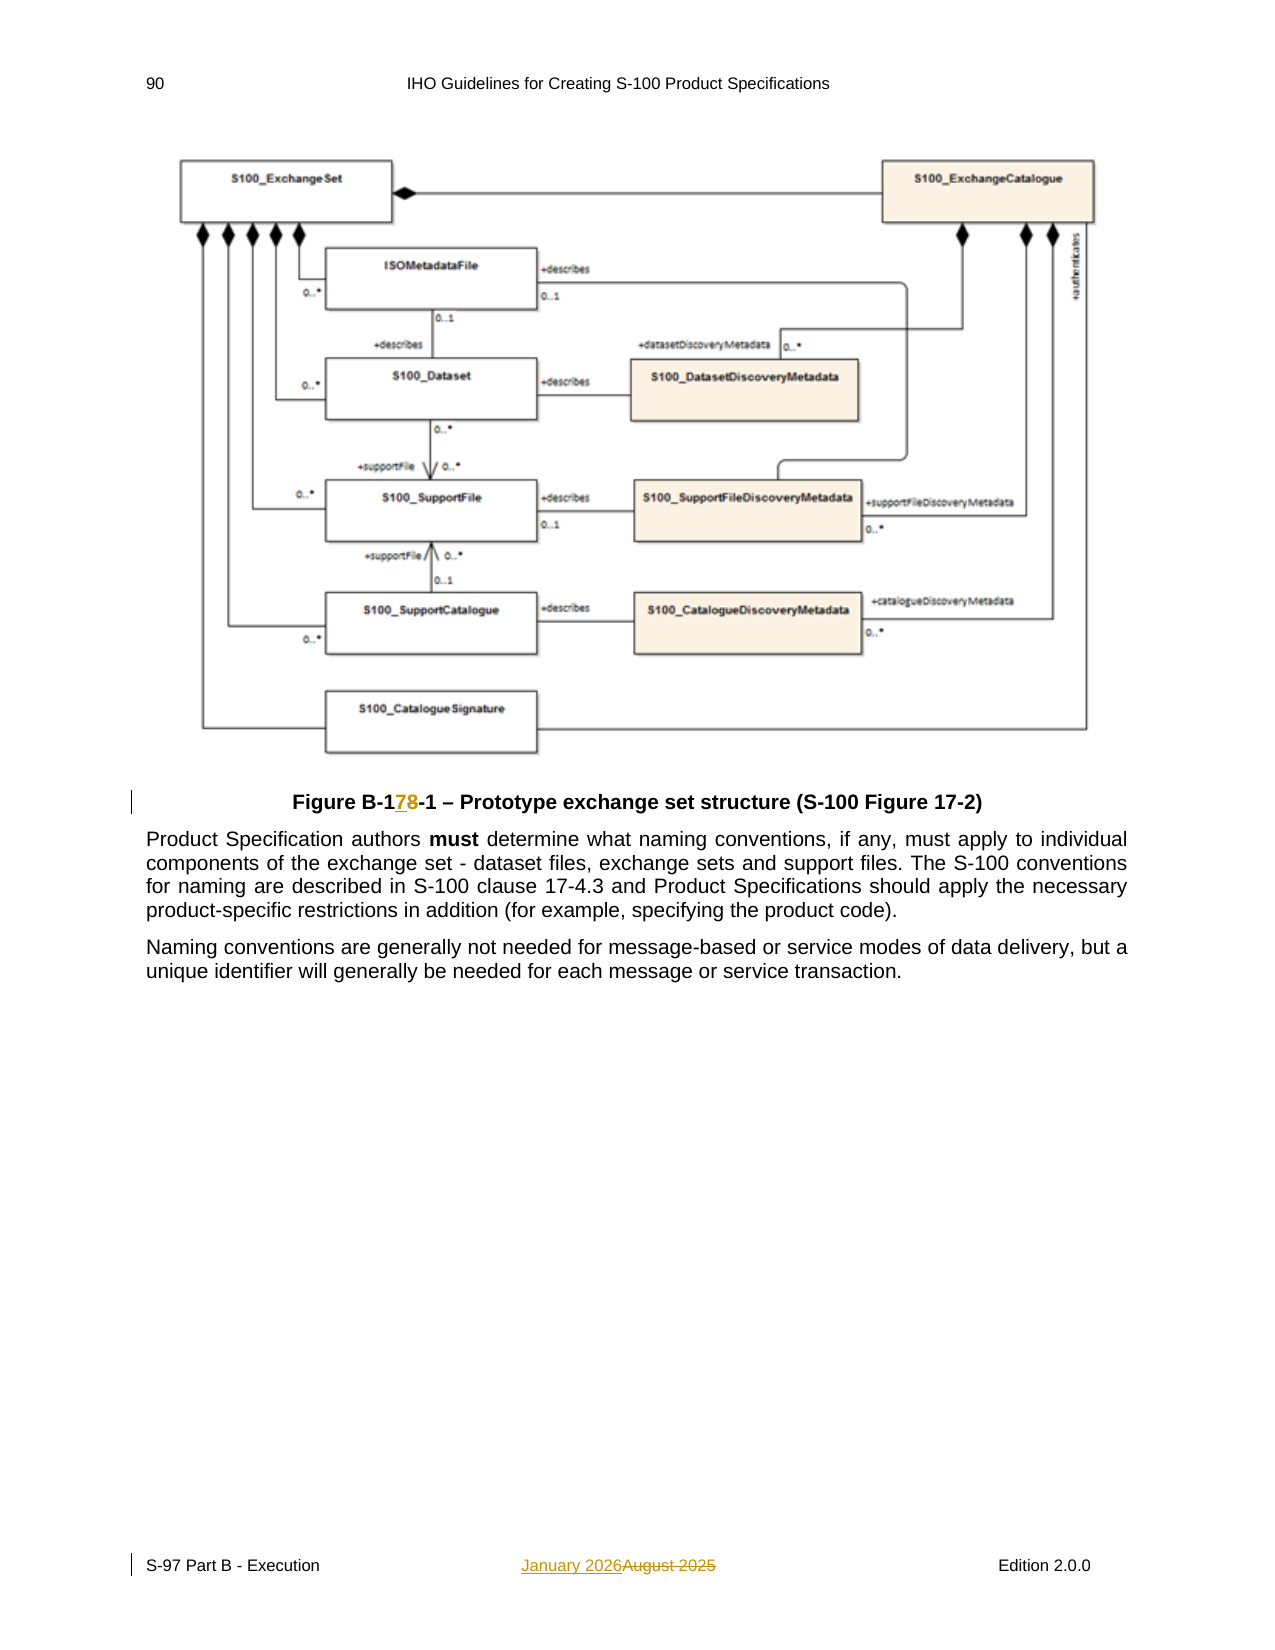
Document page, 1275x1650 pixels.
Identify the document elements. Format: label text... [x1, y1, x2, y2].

text Naming conventions are generally not needed for message-based or service modes of data delivery, but a unique identifier will generally be needed for each message or service transaction. [146, 935, 1129, 983]
text Figure B-1-1 – Prototype exchange set structure (S-100 Figure 17-2) [146, 790, 1129, 814]
text Product Specification authors must determine what naming conventions, if any, must apply to individual components of the exchange set - dataset files, exchange sets and support files. The S-100 conventions for naming are described in S-100 clause 17-4.3 and Product Specifications should apply the necessary product-specific restrictions in addition (for example, specifying the product code). [146, 826, 1129, 922]
picture [169, 150, 1106, 765]
